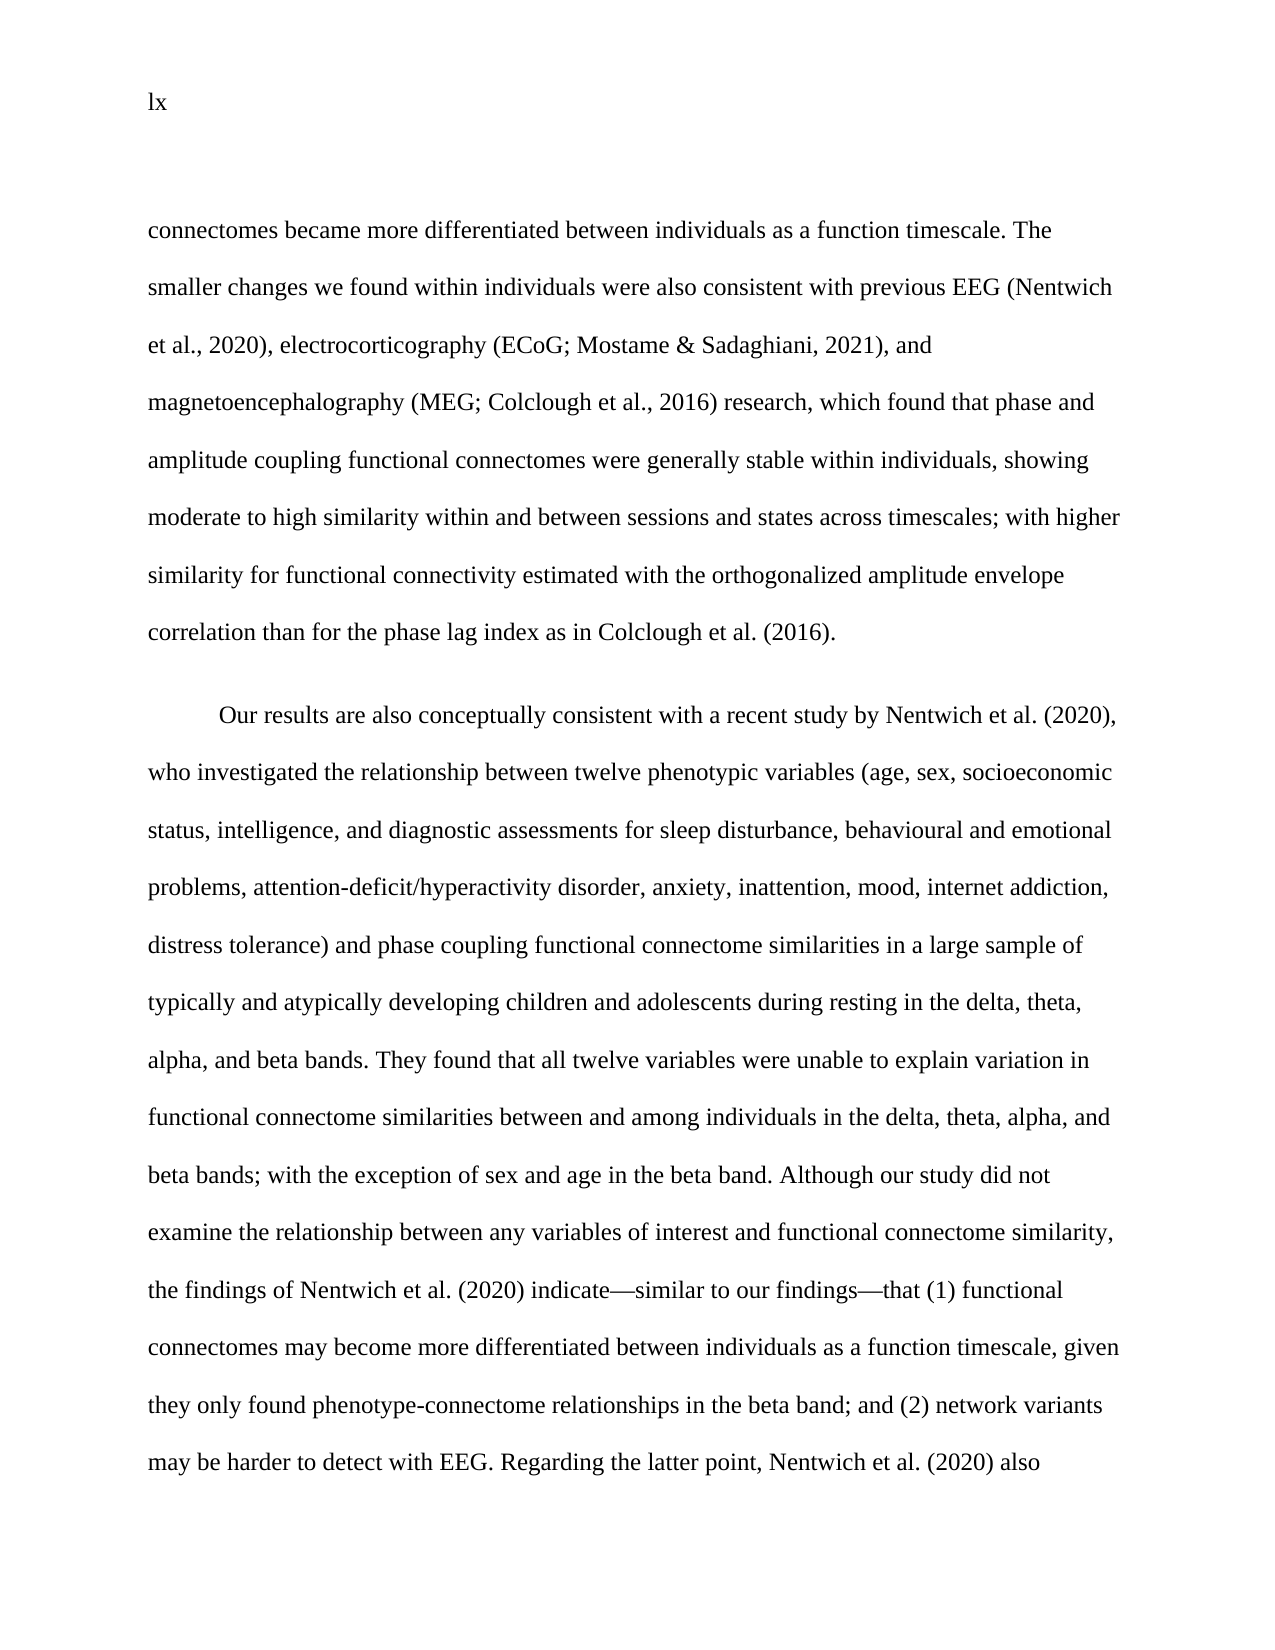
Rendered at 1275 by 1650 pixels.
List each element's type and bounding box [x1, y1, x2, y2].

text [148, 700, 1127, 1476]
text [148, 215, 1127, 646]
